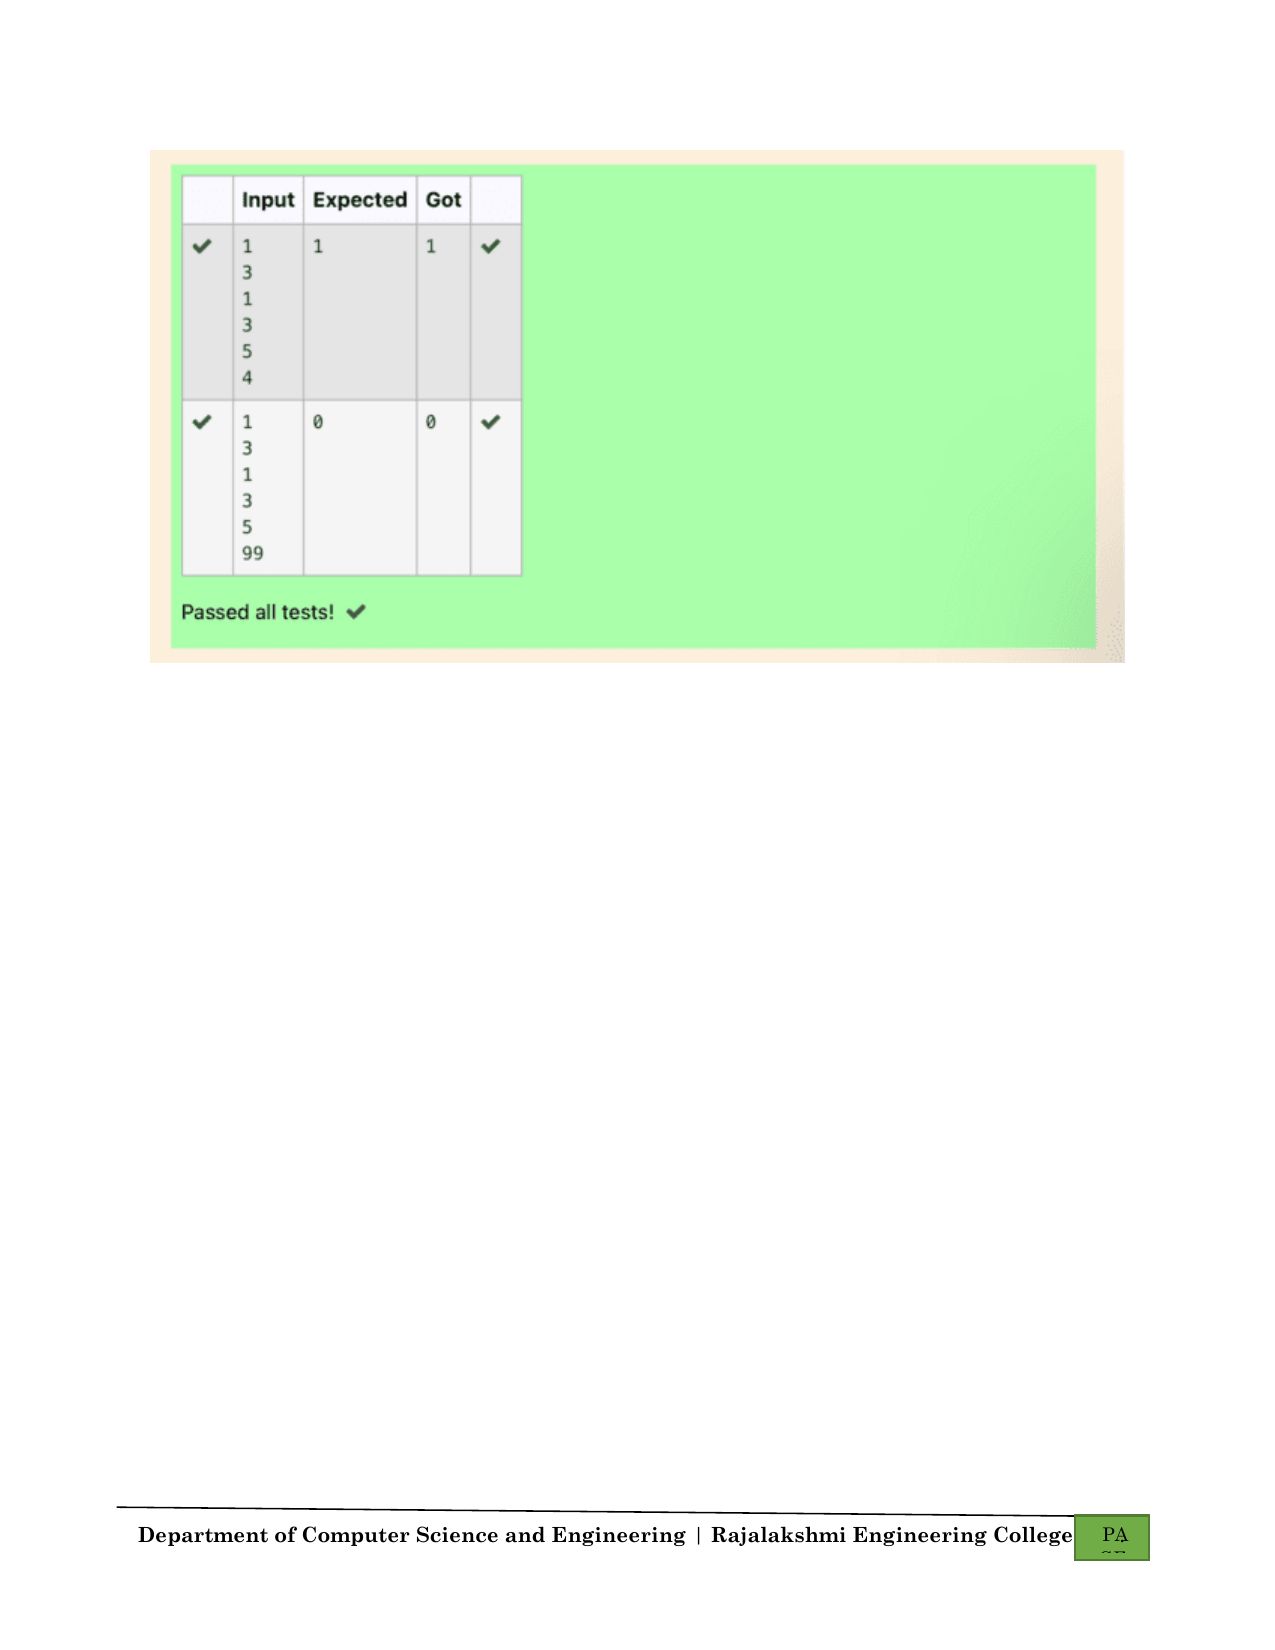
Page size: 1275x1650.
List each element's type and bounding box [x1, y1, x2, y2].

picture [150, 150, 1125, 663]
